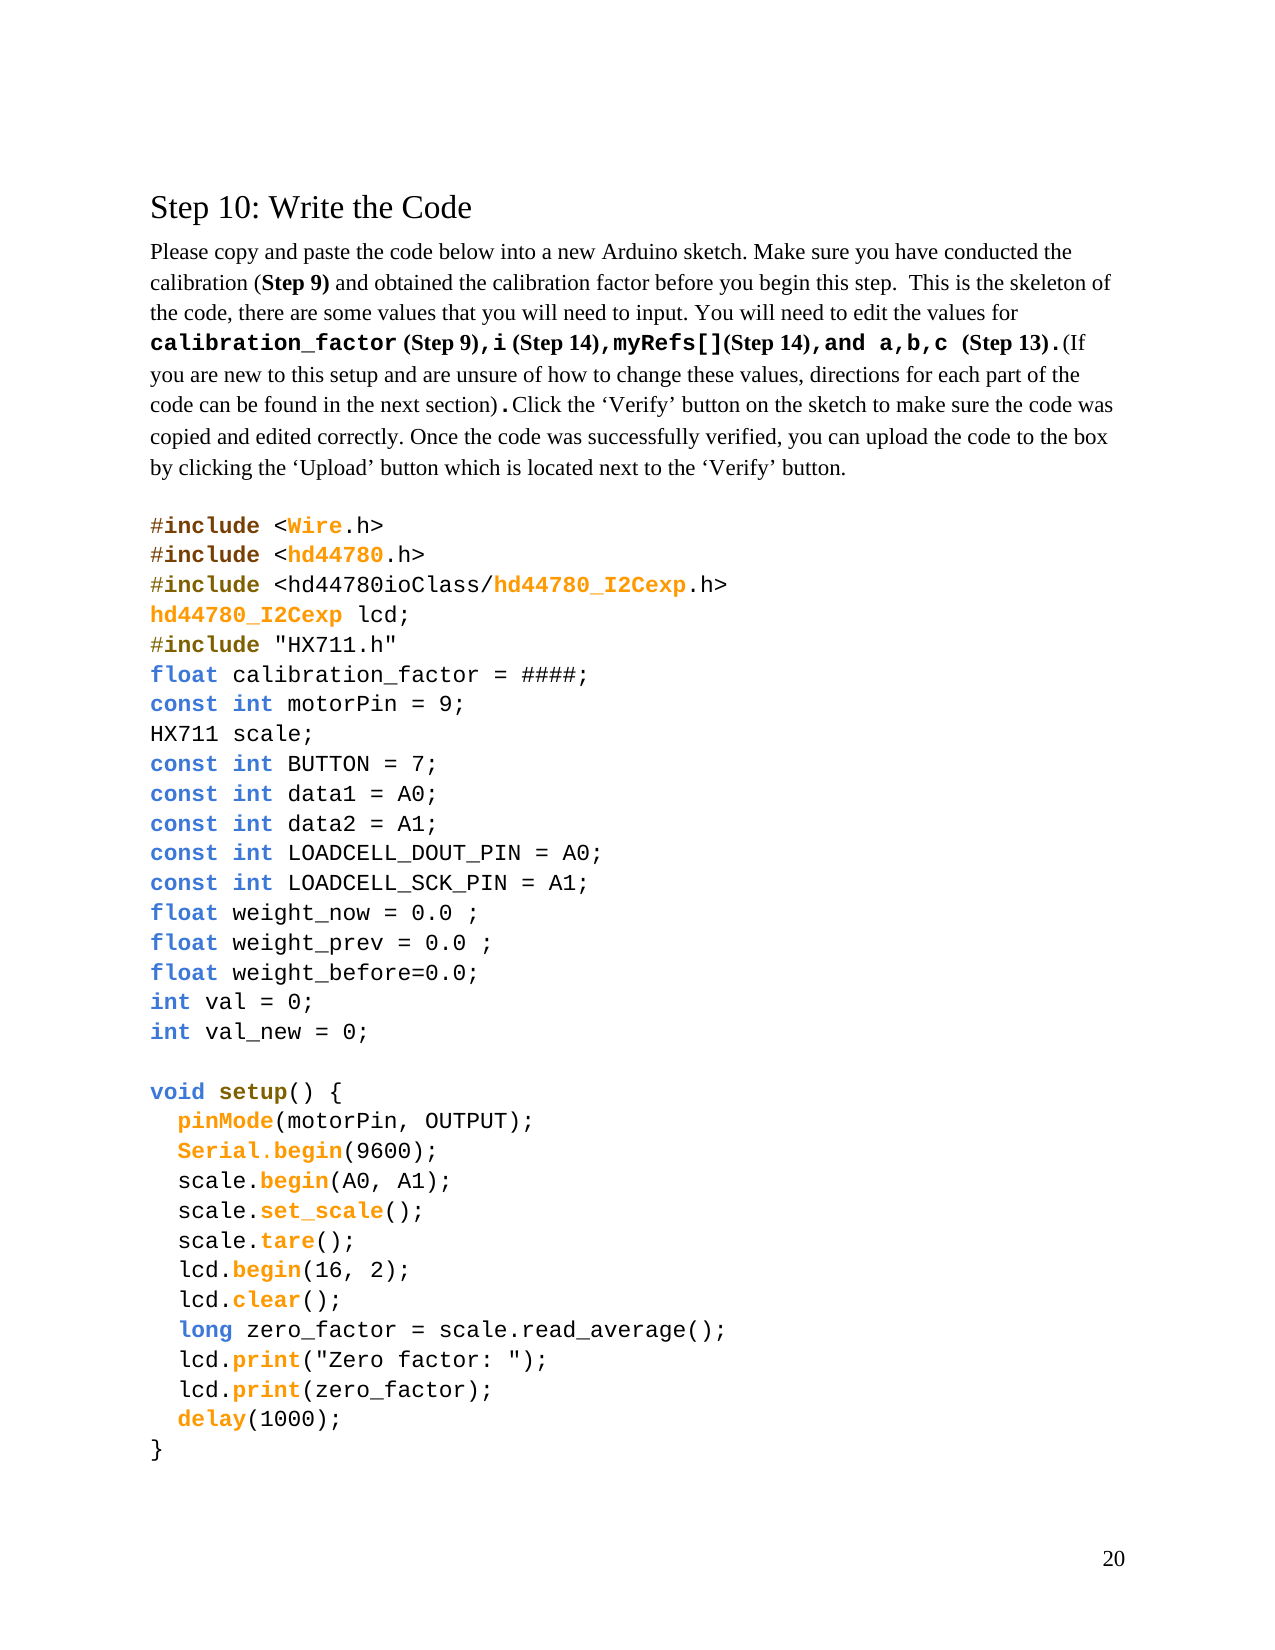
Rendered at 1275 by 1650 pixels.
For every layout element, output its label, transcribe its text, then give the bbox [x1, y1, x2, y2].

text const int data1 = A0; [150, 782, 1125, 808]
text scale.set_scale(); [150, 1199, 1125, 1225]
text int val_new = 0; [150, 1020, 1125, 1046]
text lcd.print(zero_factor); [150, 1378, 1125, 1404]
text #include <Wire.h> [150, 514, 1125, 540]
text HX711 scale; [150, 722, 1125, 748]
text pinMode(motorPin, OUTPUT); [150, 1110, 1125, 1136]
text #include <hd44780.h> [150, 544, 1125, 570]
text } [150, 1437, 1125, 1463]
text lcd.print("Zero factor: "); [150, 1348, 1125, 1374]
text const int BUTTON = 7; [150, 752, 1125, 778]
subtitle Step 10: Write the Code [150, 187, 1125, 226]
text Please copy and paste the code below into a new Arduino sketch. Make sure you have conducted the calibration (Step 9) and obtained the calibration factor before you begin this step. This is the skeleton of the code, there are some values that you will need to input. You will need to edit the values for calibration_factor (Step 9),i (Step 14),myRefs[](Step 14),and a,b,c (Step 13).(If you are new to this setup and are unsure of how to change these values, directions for each part of the code can be found in the next section).Click the ‘Verify’ button on the sketch to make sure the code was copied and edited correctly. Once the code was successfully verified, you can upload the code to the box by clicking the ‘Upload’ button which is located next to the ‘Verify’ button. [150, 238, 1125, 480]
text Serial.begin(9600); [150, 1139, 1125, 1166]
text const int data2 = A1; [150, 812, 1125, 838]
text int val = 0; [150, 991, 1125, 1017]
text #include "HX711.h" [150, 633, 1125, 659]
text float weight_now = 0.0 ; [150, 901, 1125, 927]
text float weight_prev = 0.0 ; [150, 931, 1125, 957]
text void setup() { [150, 1080, 1125, 1106]
text scale.tare(); [150, 1229, 1125, 1255]
text scale.begin(A0, A1); [150, 1169, 1125, 1195]
text const int LOADCELL_SCK_PIN = A1; [150, 871, 1125, 897]
text lcd.clear(); [150, 1288, 1125, 1314]
text const int motorPin = 9; [150, 693, 1125, 719]
text const int LOADCELL_DOUT_PIN = A0; [150, 842, 1125, 868]
text #include <hd44780ioClass/hd44780_I2Cexp.h> [150, 573, 1125, 599]
text float weight_before=0.0; [150, 961, 1125, 987]
text hd44780_I2Cexp lcd; [150, 603, 1125, 629]
text lcd.begin(16, 2); [150, 1259, 1125, 1285]
text long zero_factor = scale.read_average(); [150, 1318, 1125, 1344]
text float calibration_factor = ####; [150, 663, 1125, 689]
text delay(1000); [150, 1408, 1125, 1434]
